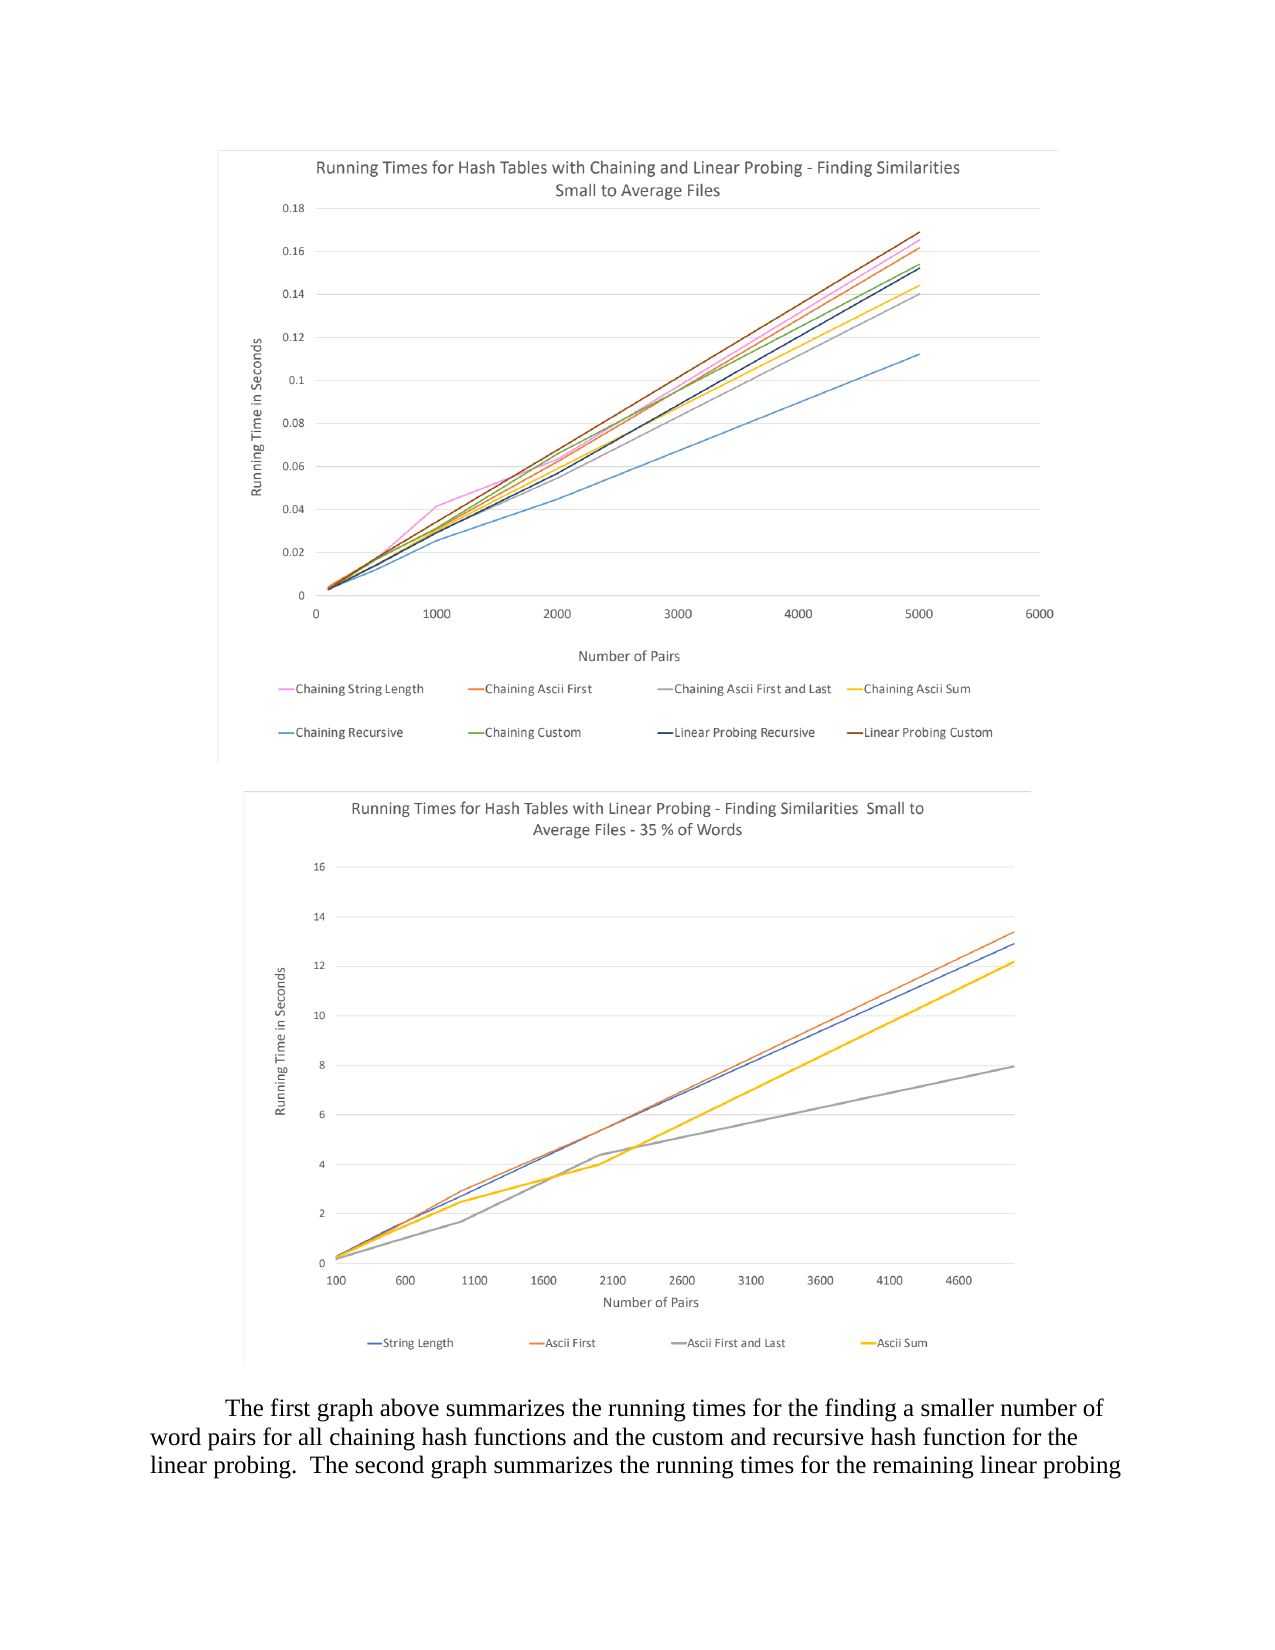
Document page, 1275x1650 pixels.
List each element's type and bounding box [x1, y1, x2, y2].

text [150, 1393, 1125, 1479]
